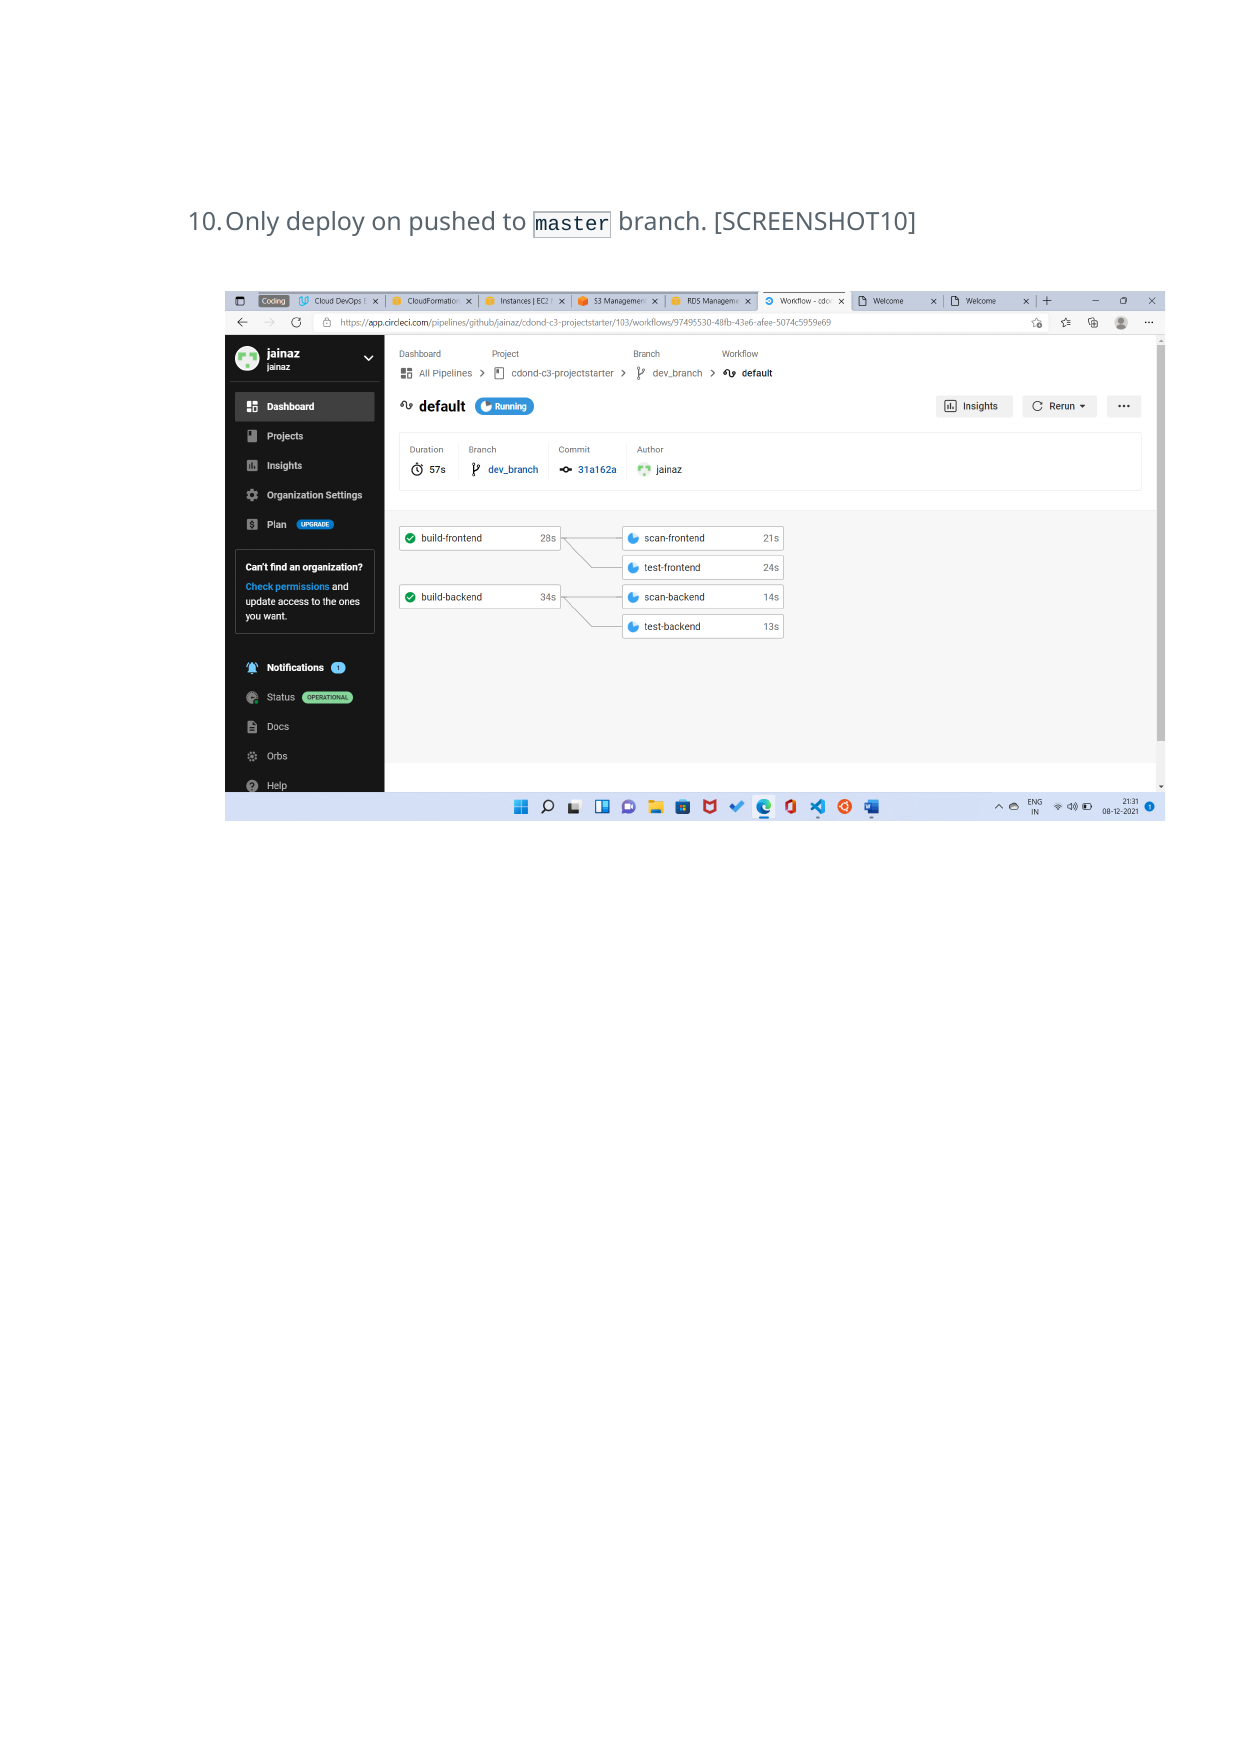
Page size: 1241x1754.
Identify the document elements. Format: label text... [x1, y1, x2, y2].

list Only deploy on pushed to master branch. [SCREENSHOT10] [187, 203, 1090, 238]
picture [225, 291, 1166, 821]
